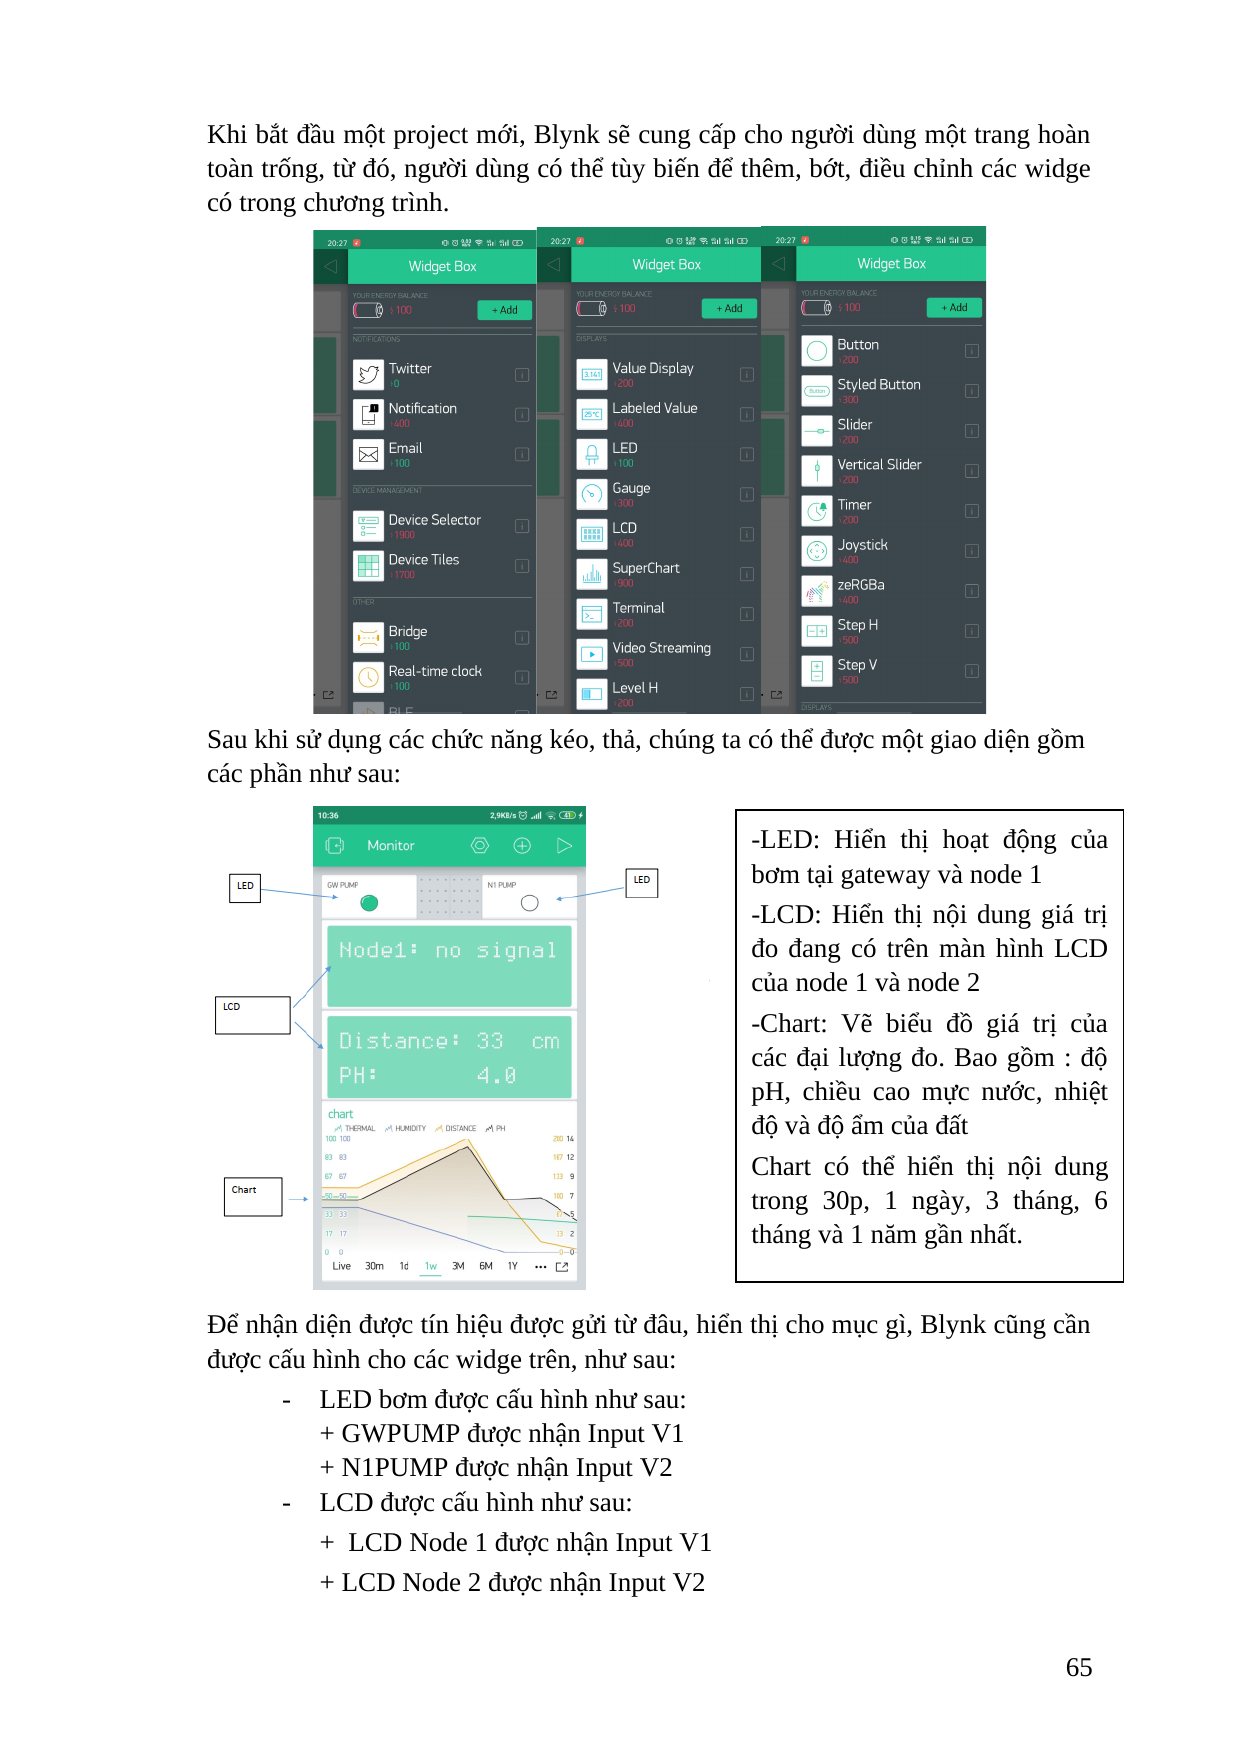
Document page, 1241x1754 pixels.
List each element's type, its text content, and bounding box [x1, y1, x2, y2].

list + GWPUMP được nhận Input V1 [319, 1417, 1092, 1448]
list + N1PUMP được nhận Input V2 [319, 1451, 1092, 1483]
picture [313, 226, 987, 714]
text Để nhận diện được tín hiệu được gửi từ đâu, hiển thị cho mục gì, Blynk cũng cần được cấu hình cho các widge trên, như sau: [207, 1308, 1092, 1374]
text + LCD Node 2 được nhận Input V2 [319, 1566, 1092, 1598]
text Sau khi sử dụng các chức năng kéo, thả, chúng ta có thể được một giao diện gồm các phần như sau: [207, 723, 1092, 788]
text Khi bắt đầu một project mới, Blynk sẽ cung cấp cho người dùng một trang hoàn toàn trống, từ đó, người dùng có thể tùy biến để thêm, bớt, điều chỉnh các widge có trong chương trình. [207, 118, 1092, 218]
list LED bơm được cấu hình như sau: [282, 1383, 1092, 1414]
list LCD được cấu hình như sau: [282, 1486, 1092, 1517]
picture [206, 797, 710, 1300]
text + LCD Node 1 được nhận Input V1 [319, 1526, 1092, 1557]
